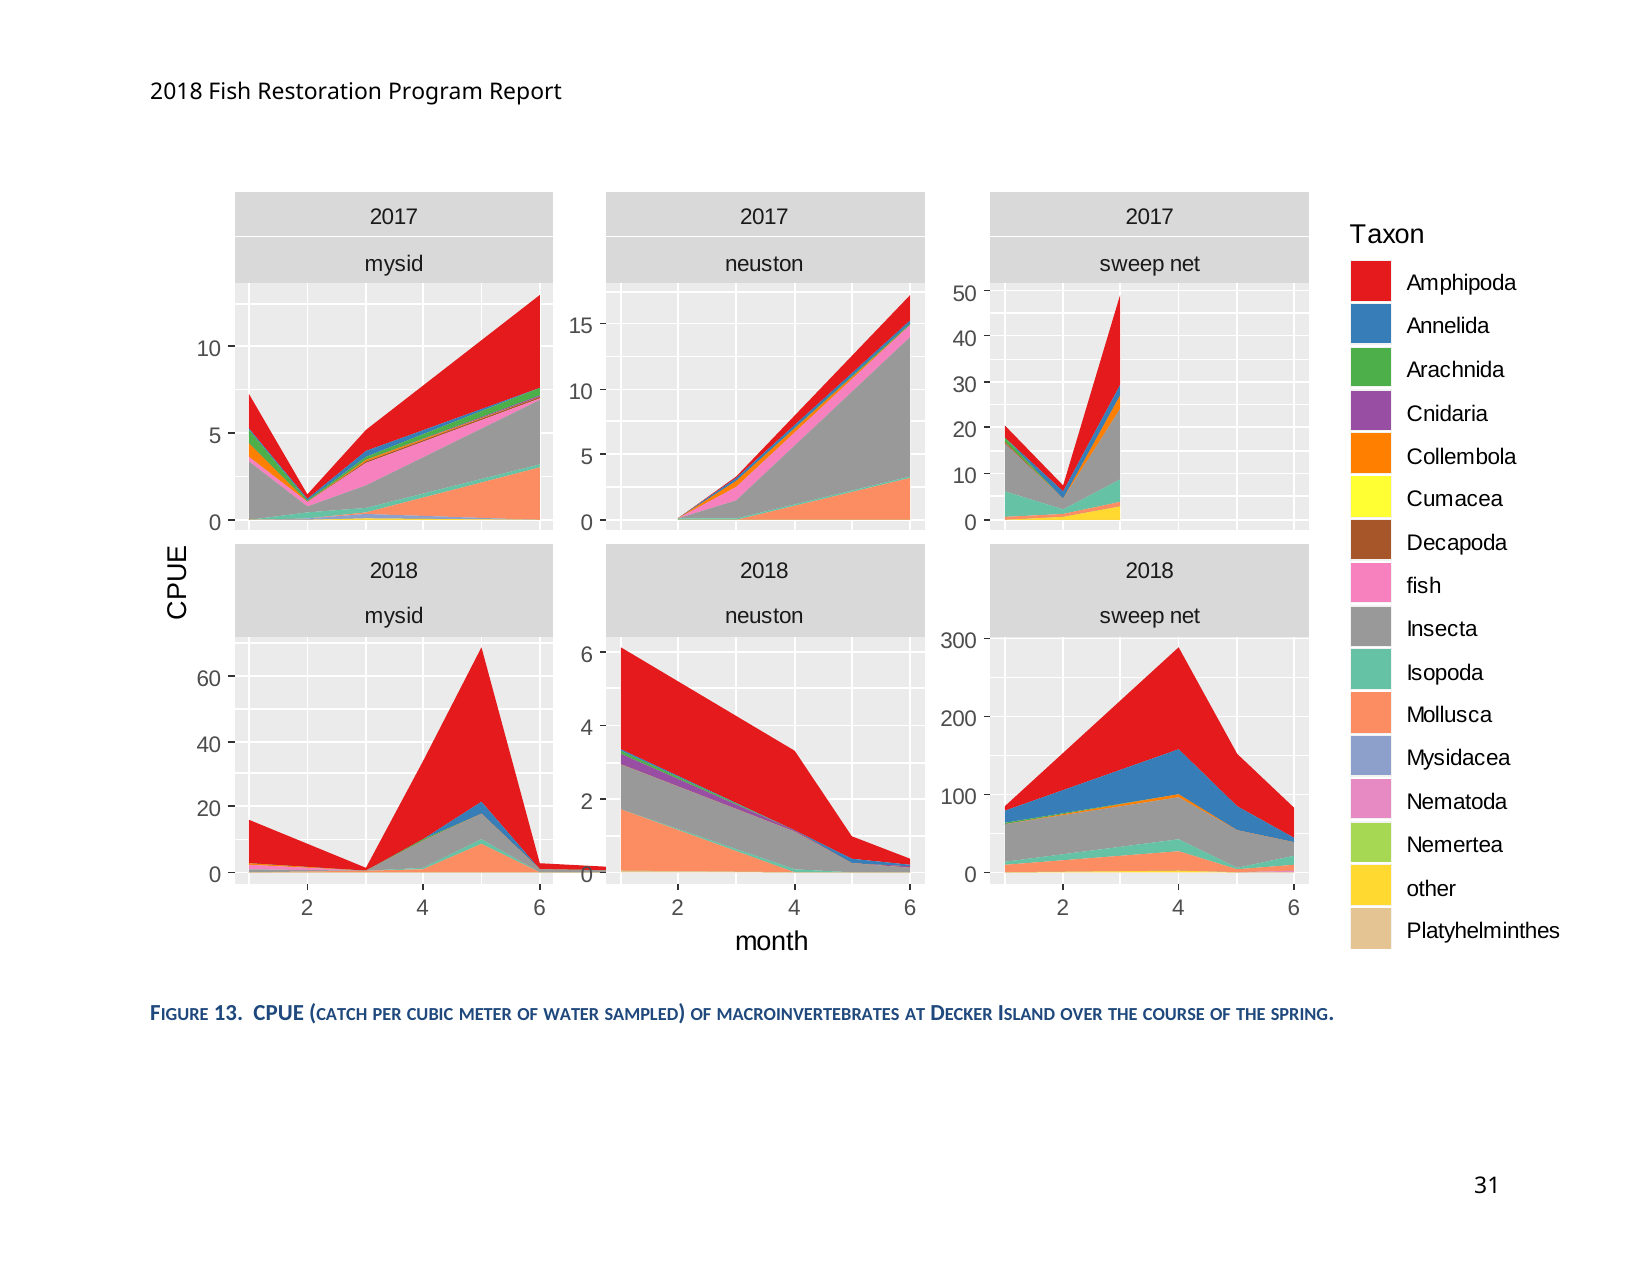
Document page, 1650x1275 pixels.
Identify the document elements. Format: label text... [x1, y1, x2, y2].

text Figure 13. CPUE (catch per cubic meter of water sampled) of macroinvertebrates at Decker Island over the course of the spring. [150, 998, 1500, 1026]
